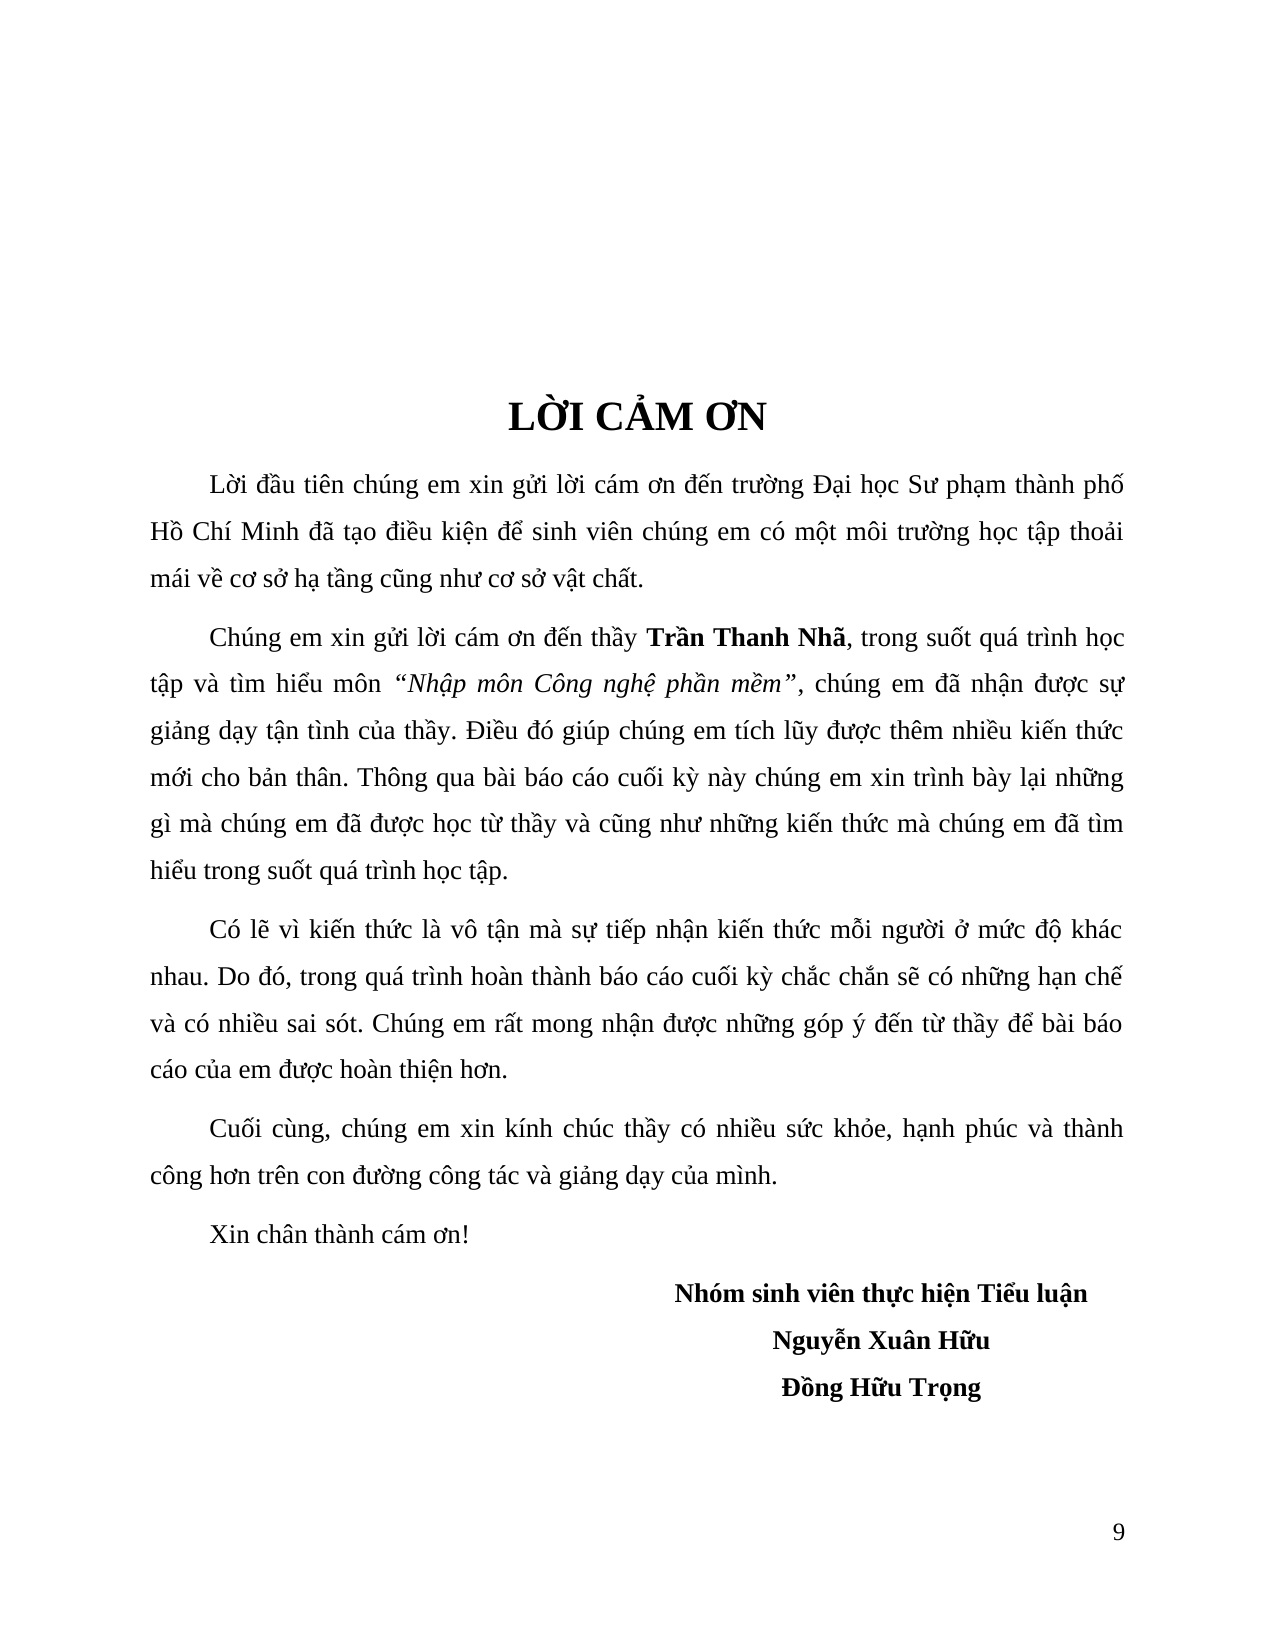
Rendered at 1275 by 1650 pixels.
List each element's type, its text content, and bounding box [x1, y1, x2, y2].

text Cuối cùng, chúng em xin kính chúc thầy có nhiều sức khỏe, hạnh phúc và thành công hơn trên con đường công tác và giảng dạy của mình. [150, 1112, 1125, 1190]
text Xin chân thành cám ơn! [150, 1218, 1125, 1249]
subtitle LỜI CẢM ƠN [150, 392, 1125, 439]
text Lời đầu tiên chúng em xin gửi lời cám ơn đến trường Đại học Sư phạm thành phố Hồ Chí Minh đã tạo điều kiện để sinh viên chúng em có một môi trường học tập thoải mái về cơ sở hạ tầng cũng như cơ sở vật chất. [150, 468, 1125, 593]
text Nhóm sinh viên thực hiện Tiểu luận Nguyễn Xuân Hữu Đồng Hữu Trọng [637, 1277, 1125, 1445]
text Có lẽ vì kiến thức là vô tận mà sự tiếp nhận kiến thức mỗi người ở mức độ khác nhau. Do đó, trong quá trình hoàn thành báo cáo cuối kỳ chắc chắn sẽ có những hạn chế và có nhiều sai sót. Chúng em rất mong nhận được những góp ý đến từ thầy để bài báo cáo của em được hoàn thiện hơn. [150, 913, 1125, 1084]
text Chúng em xin gửi lời cám ơn đến thầy Trần Thanh Nhã, trong suốt quá trình học tập và tìm hiểu môn “Nhập môn Công nghệ phần mềm”, chúng em đã nhận được sự giảng dạy tận tình của thầy. Điều đó giúp chúng em tích lũy được thêm nhiều kiến thức mới cho bản thân. Thông qua bài báo cáo cuối kỳ này chúng em xin trình bày lại những gì mà chúng em đã được học từ thầy và cũng như những kiến thức mà chúng em đã tìm hiểu trong suốt quá trình học tập. [150, 621, 1125, 885]
